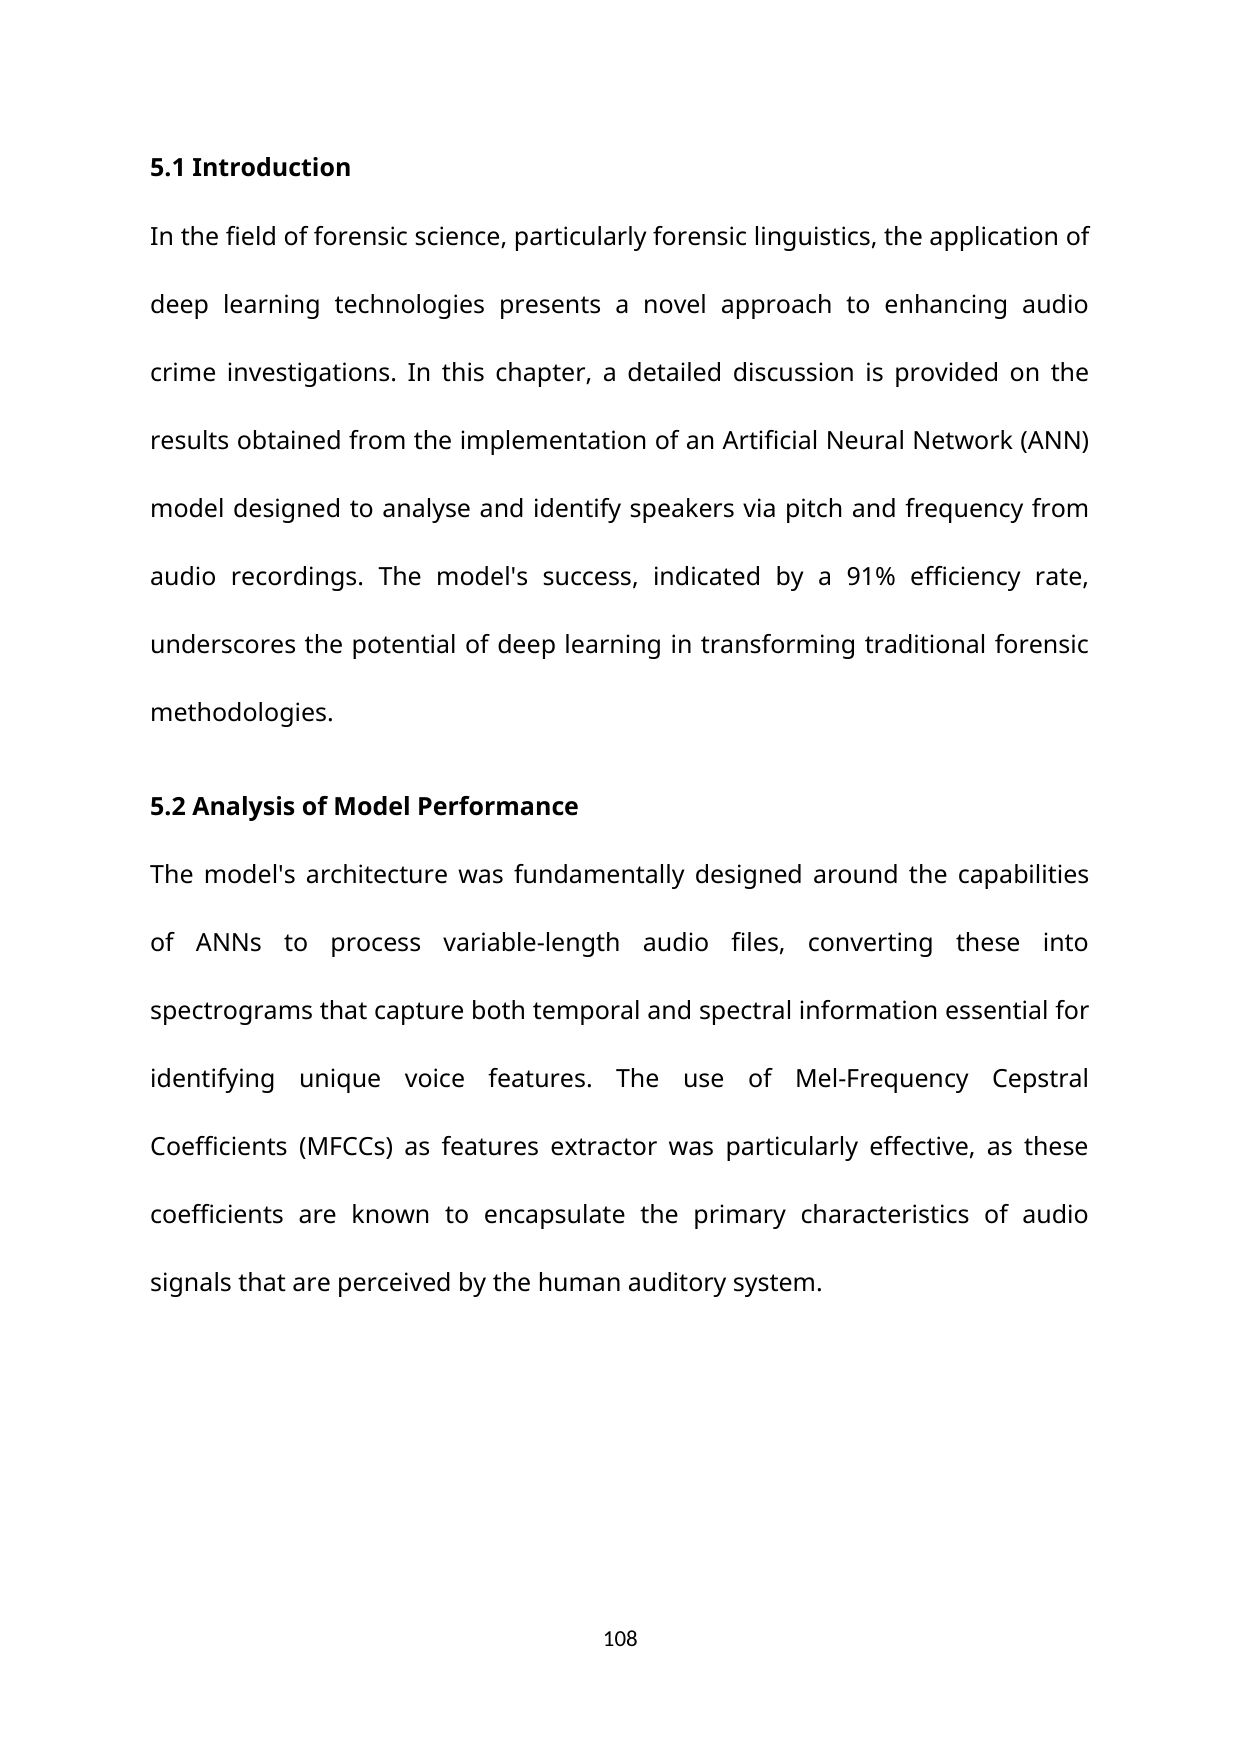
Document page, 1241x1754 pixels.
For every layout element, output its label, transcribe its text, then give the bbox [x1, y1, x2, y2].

text In the field of forensic science, particularly forensic linguistics, the application of deep learning technologies presents a novel approach to enhancing audio crime investigations. In this chapter, a detailed discussion is provided on the results obtained from the implementation of an Artificial Neural Network (ANN) model designed to analyse and identify speakers via pitch and frequency from audio recordings. The model's success, indicated by a 91% efficiency rate, underscores the potential of deep learning in transforming traditional forensic methodologies. [150, 218, 1090, 729]
text The model's architecture was fundamentally designed around the capabilities of ANNs to process variable-length audio files, converting these into spectrograms that capture both temporal and spectral information essential for identifying unique voice features. The use of Mel-Frequency Cepstral Coefficients (MFCCs) as features extractor was particularly effective, as these coefficients are known to encapsulate the primary characteristics of audio signals that are perceived by the human auditory system. [150, 856, 1090, 1299]
subtitle 5.2 Analysis of Model Performance [150, 788, 1090, 822]
subtitle 5.1 Introduction [150, 150, 1090, 184]
